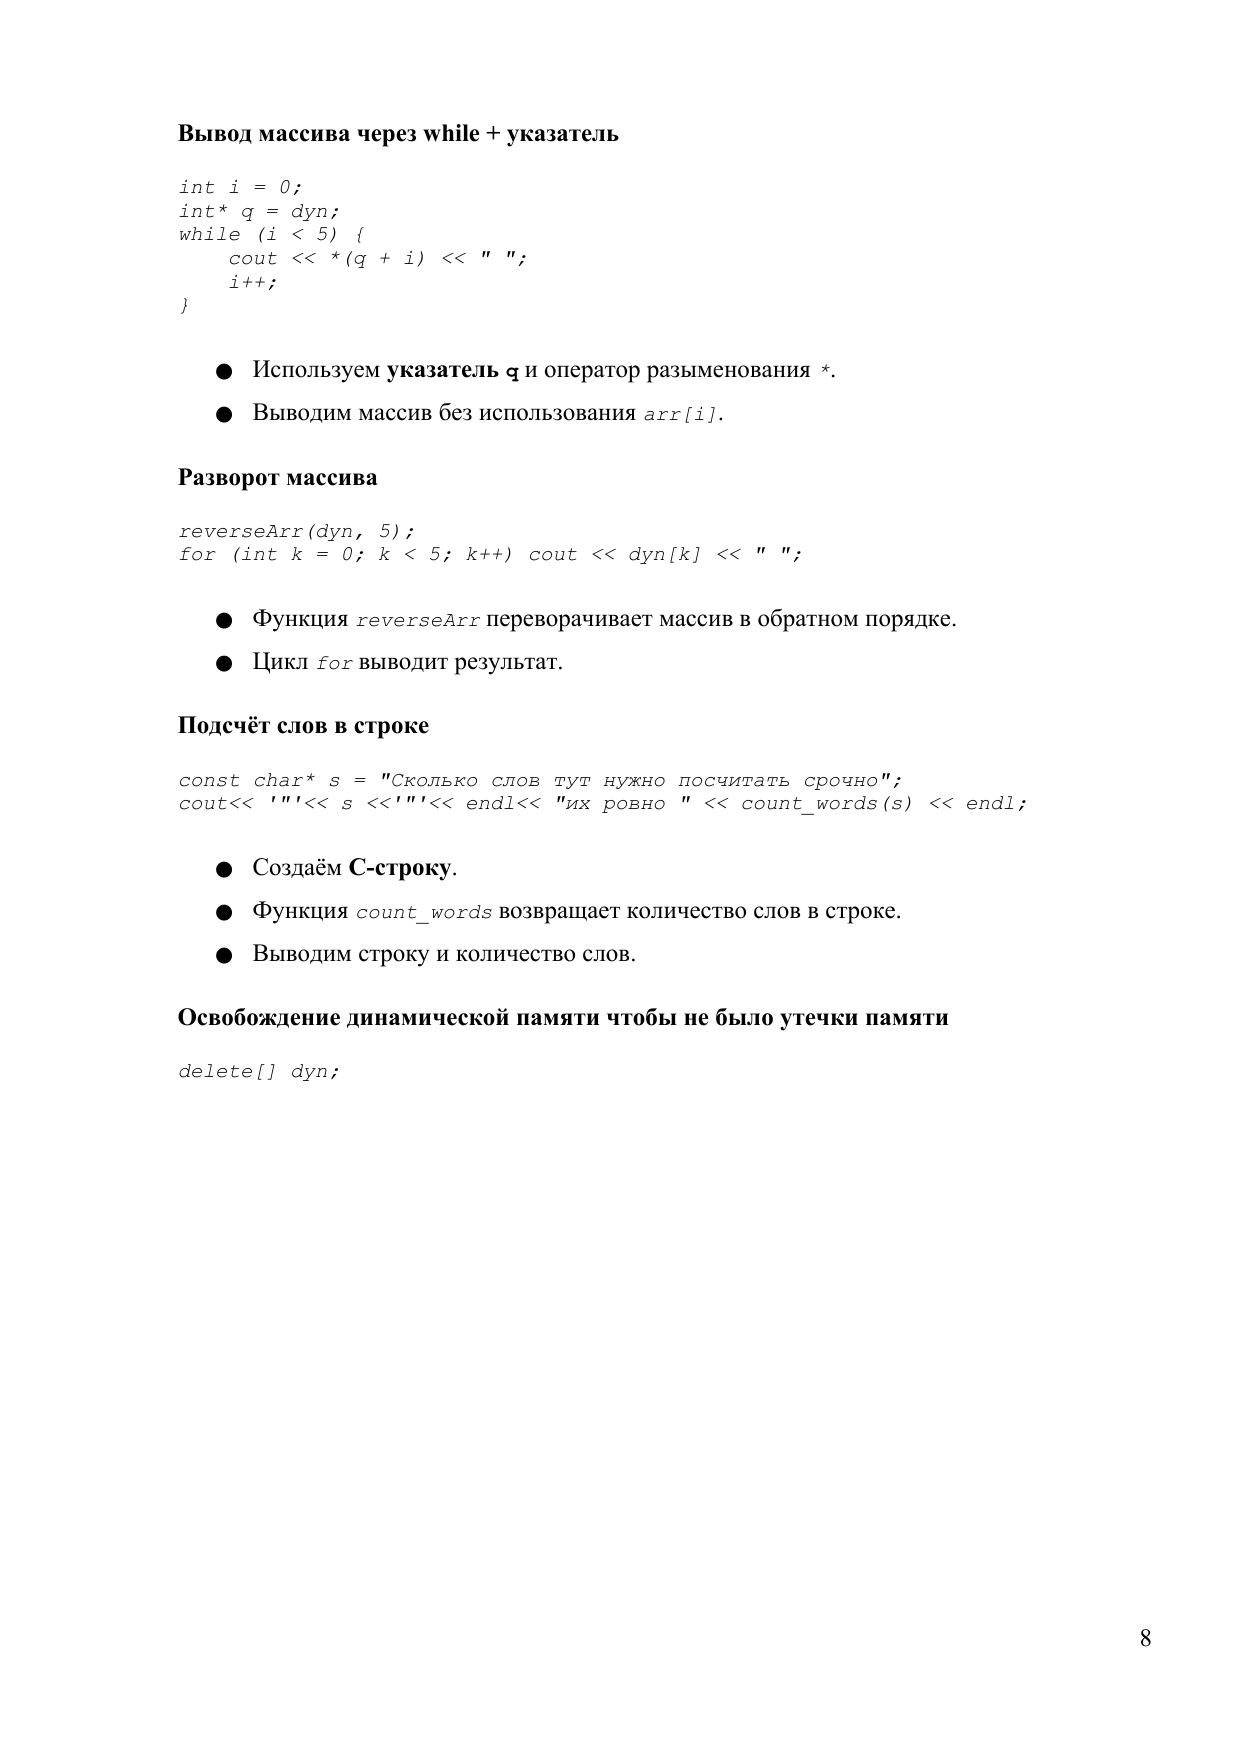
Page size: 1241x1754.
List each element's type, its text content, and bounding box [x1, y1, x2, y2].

list Выводим строку и количество слов. [215, 930, 1152, 973]
list Функция reverseArr переворачивает массив в обратном порядке. [215, 596, 1152, 639]
text reverseArr(dyn, 5); [177, 519, 1152, 543]
text int i = 0; [177, 176, 1152, 200]
text while (i < 5) { [177, 223, 1152, 247]
list Создаём C-строку. [215, 845, 1152, 888]
text } [177, 294, 1152, 318]
list Используем указатель q и оператор разыменования *. [215, 347, 1152, 390]
text Подсчёт слов в строке [177, 711, 1152, 739]
text cout << *(q + i) << " "; [177, 247, 1152, 271]
text delete[] dyn; [177, 1060, 1152, 1084]
list Функция count_words возвращает количество слов в строке. [215, 888, 1152, 930]
text Вывод массива через while + указатель [177, 118, 1152, 147]
text Разворот массива [177, 462, 1152, 490]
text const char* s = "Сколько слов тут нужно посчитать срочно"; [177, 768, 1152, 792]
list Цикл for выводит результат. [215, 639, 1152, 681]
text Освобождение динамической памяти чтобы не было утечки памяти [177, 1002, 1152, 1031]
text int* q = dyn; [177, 200, 1152, 223]
text i++; [177, 271, 1152, 294]
text cout<< '"'<< s <<'"'<< endl<< "их ровно " << count_words(s) << endl; [177, 792, 1152, 816]
list Выводим массив без использования arr[i]. [215, 390, 1152, 432]
text for (int k = 0; k < 5; k++) cout << dyn[k] << " "; [177, 543, 1152, 567]
